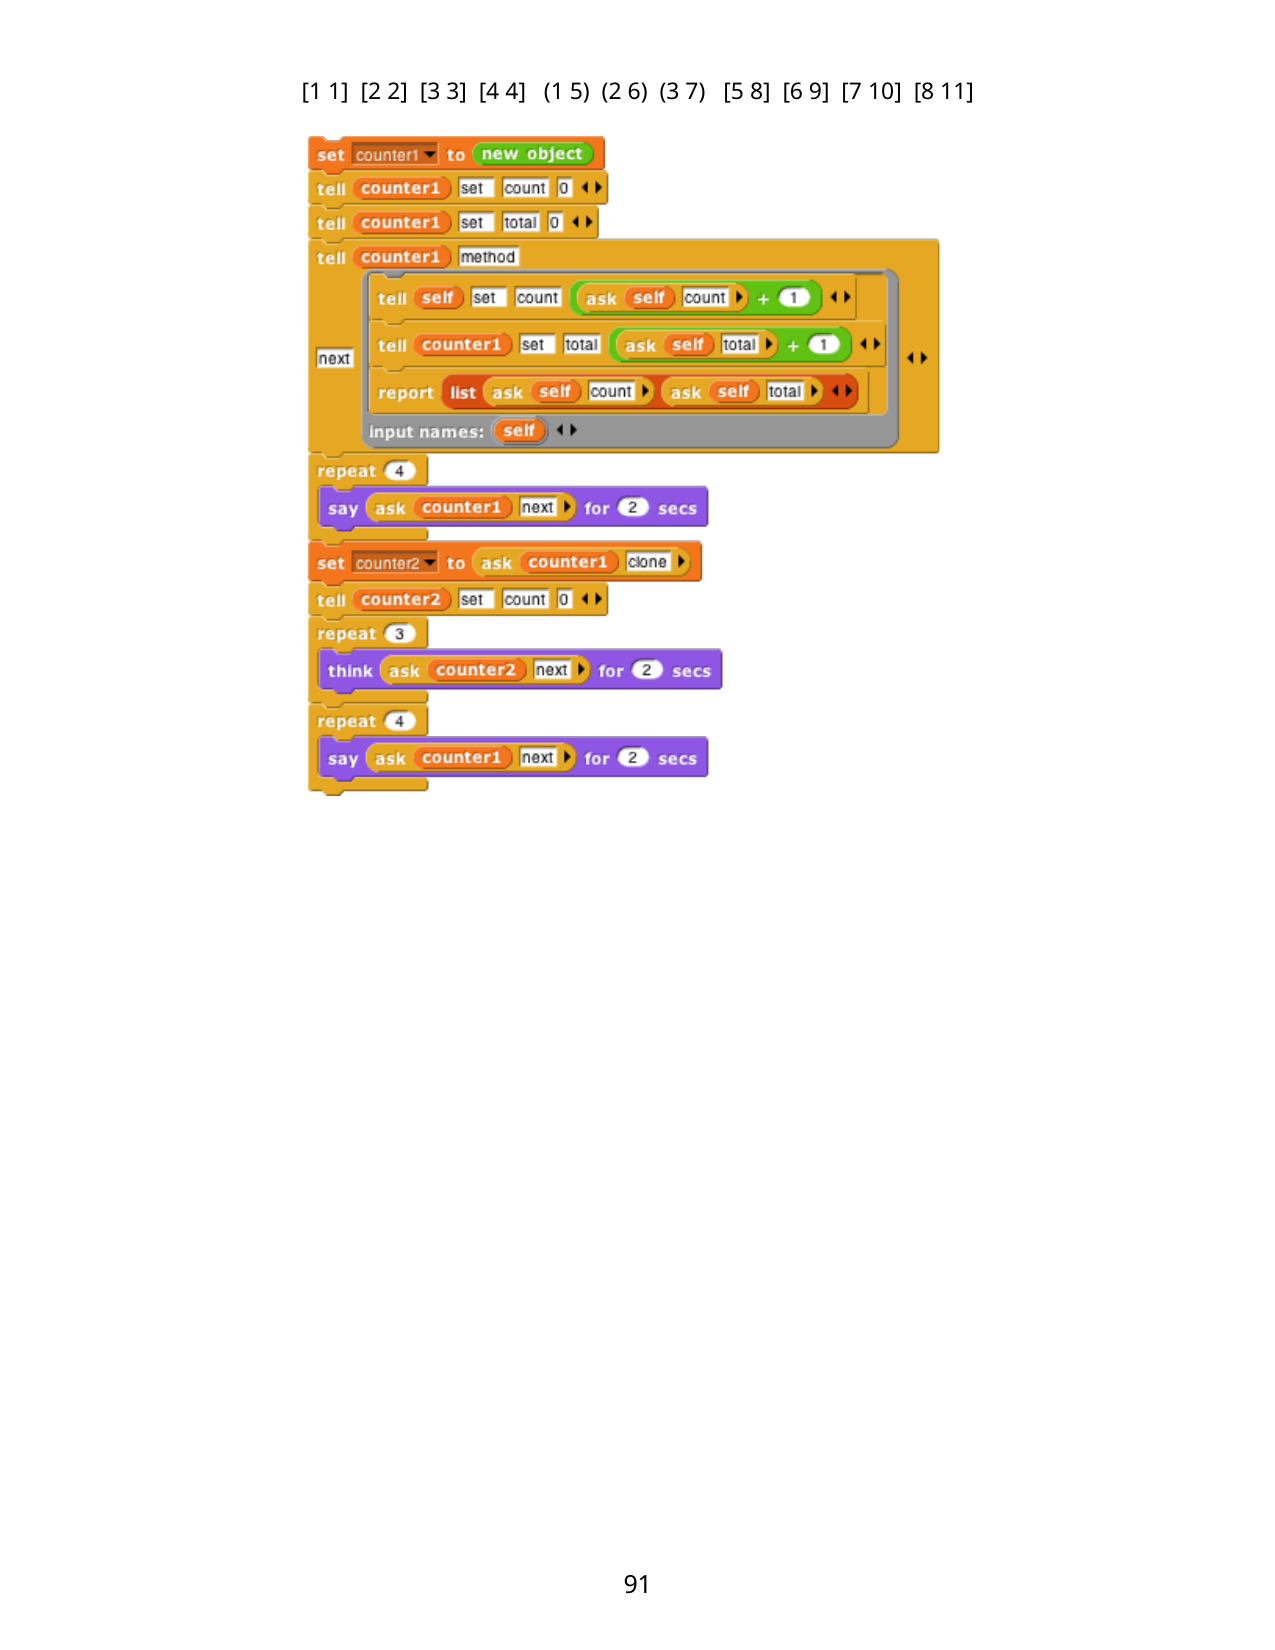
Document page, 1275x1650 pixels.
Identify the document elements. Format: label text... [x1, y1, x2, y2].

picture [308, 136, 940, 796]
text [1 1] [2 2] [3 3] [4 4] (1 5) (2 6) (3 7) [5 8] [6 9] [7 10] [8 11] [75, 75, 1200, 106]
